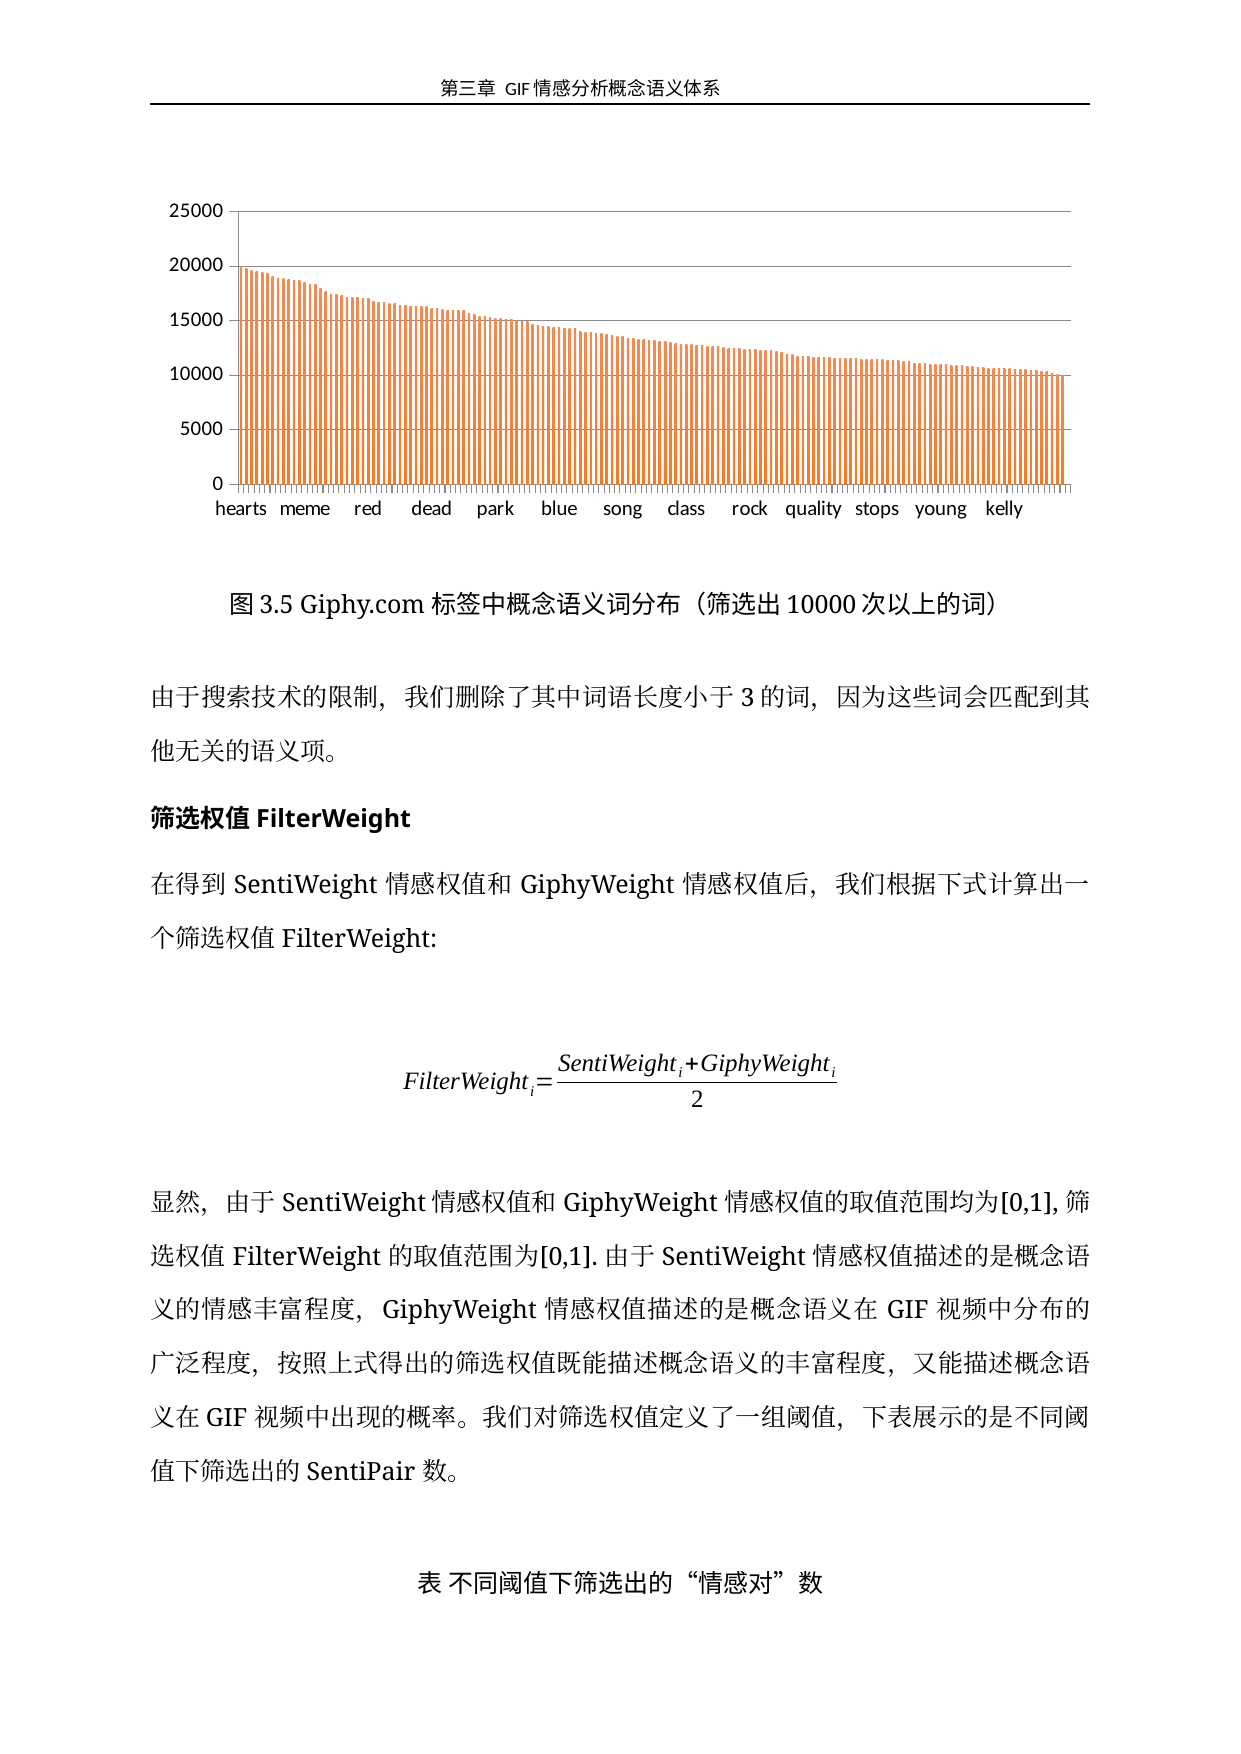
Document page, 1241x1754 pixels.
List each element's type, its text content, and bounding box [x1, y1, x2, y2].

text 在得到 SentiWeight 情感权值和 GiphyWeight 情感权值后，我们根据下式计算出一个筛选权值 FilterWeight: [150, 865, 1090, 955]
text 由于搜索技术的限制，我们删除了其中词语长度小于3的词，因为这些词会匹配到其他无关的语义项。 [150, 678, 1090, 768]
text 图3.5 Giphy.com 标签中概念语义词分布（筛选出10000次以上的词） [150, 584, 1090, 621]
text 筛选权值 FilterWeight [150, 798, 1090, 834]
text 表 不同阈值下筛选出的“情感对”数 [150, 1563, 1090, 1599]
text 显然，由于 SentiWeight情感权值和 GiphyWeight 情感权值的取值范围均为[0,1], 筛选权值 FilterWeight 的取值范围为[0,1]. 由于 SentiWeight 情感权值描述的是概念语义的情感丰富程度，GiphyWeight 情感权值描述的是概念语义在 GIF 视频中分布的广泛程度，按照上式得出的筛选权值既能描述概念语义的丰富程度，又能描述概念语义在GIF 视频中出现的概率。我们对筛选权值定义了一组阈值，下表展示的是不同阈值下筛选出的 SentiPair 数。 [150, 1182, 1090, 1488]
